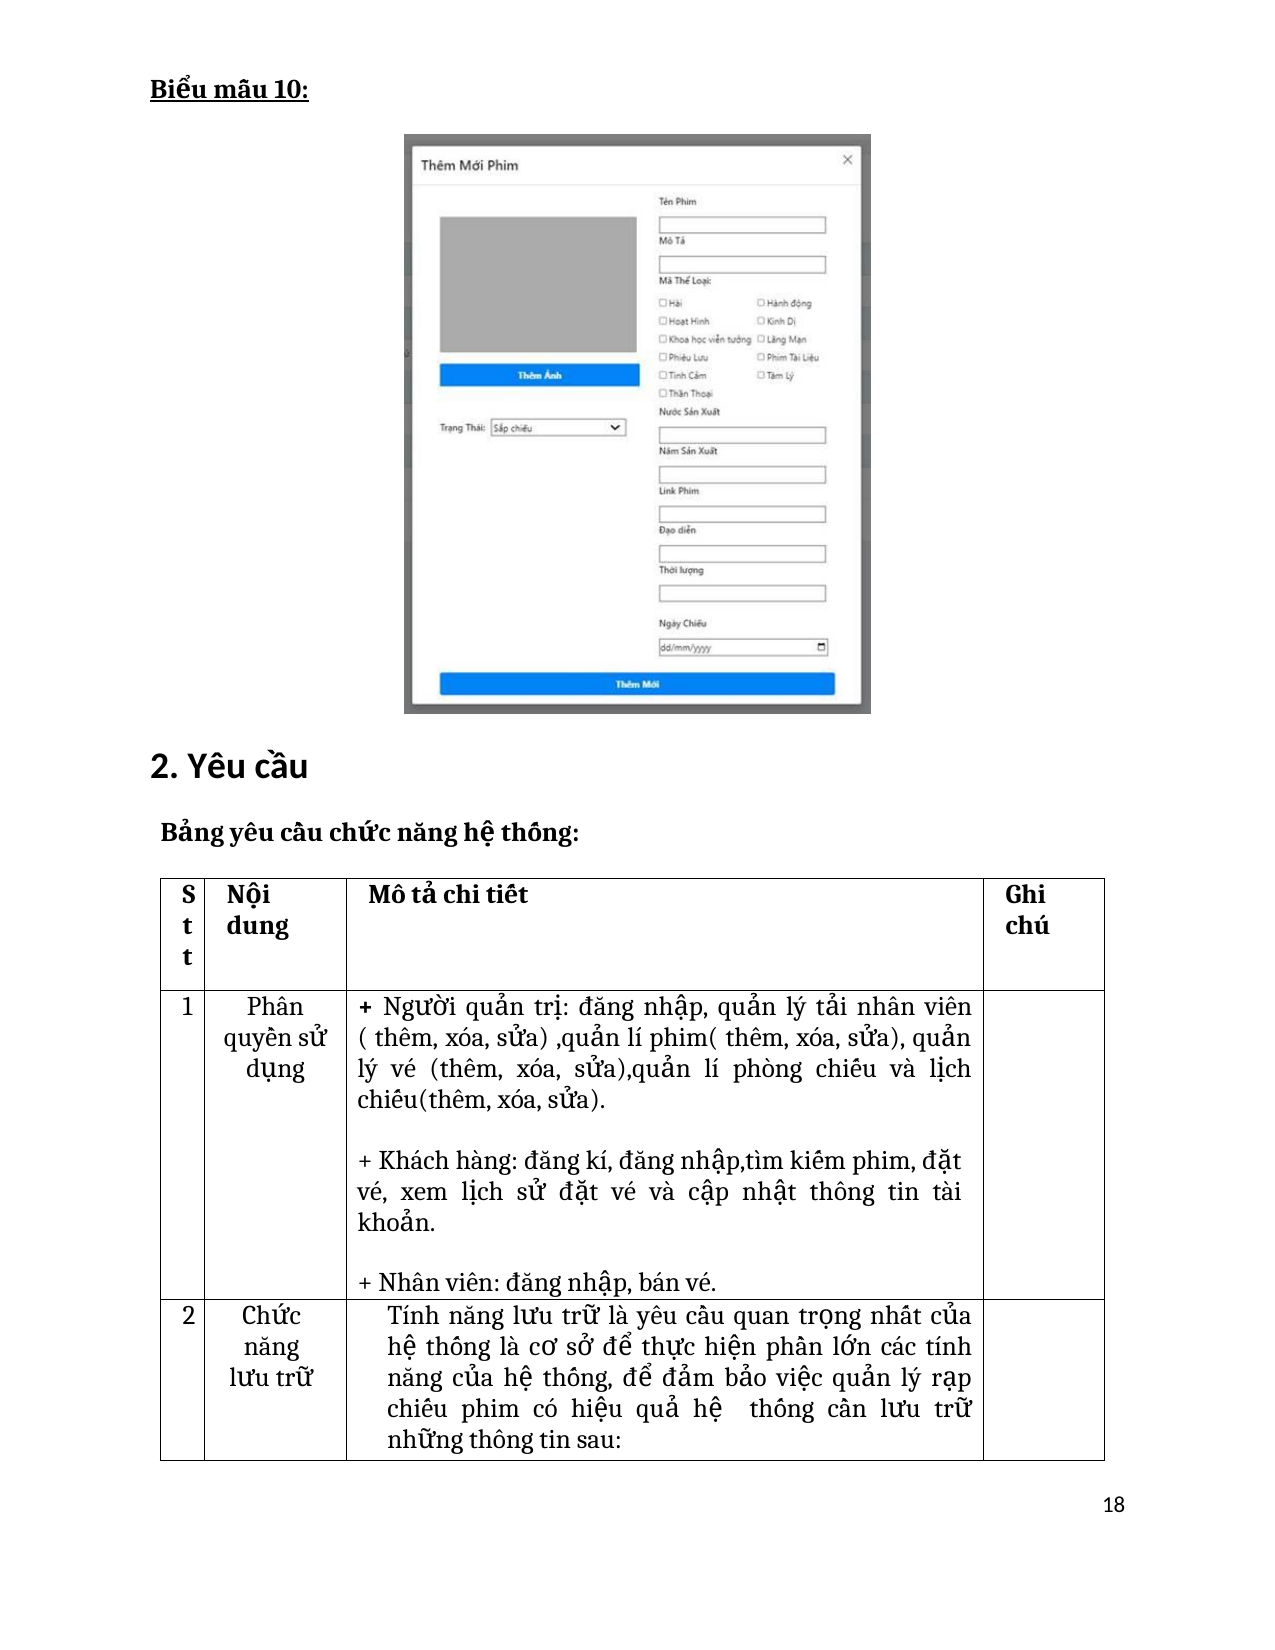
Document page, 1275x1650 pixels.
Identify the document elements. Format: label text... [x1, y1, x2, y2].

table_cell Chức năng lưu trữ [205, 1300, 346, 1459]
table_cell + Người quản trị: đăng nhập, quản lý tải nhân viên ( thêm, xóa, sửa) ,quản lí phim( thêm, xóa, sửa), quản lý vé (thêm, xóa, sửa),quản lí phòng chiếu và lịch chiếu(thêm, xóa, sửa). + Khách hàng: đăng kí, đăng nhập,tìm kiếm phim, đặt vé, xem lịch sử đặt vé và cập nhật thông tin tài khoản. + Nhân viên: đăng nhập, bán vé. [347, 991, 983, 1299]
table_header Ghi chú [984, 879, 1104, 990]
text Bảng yêu cầu chức năng hệ thống: [160, 817, 1114, 849]
subtitle 2. Yêu cầu [150, 742, 1125, 788]
table_cell [984, 1300, 1104, 1459]
table_header Nội dung [205, 879, 346, 990]
table_header Stt [161, 879, 204, 990]
table_header Mô tả chi tiết [347, 879, 983, 990]
table_cell [984, 991, 1104, 1299]
text Biểu mẫu 10: [150, 74, 1125, 105]
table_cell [347, 1300, 983, 1459]
picture [404, 134, 871, 714]
table_cell 2 [161, 1300, 204, 1459]
table_cell Phân quyền sử dụng [205, 991, 346, 1299]
table_cell 1 [161, 991, 204, 1299]
